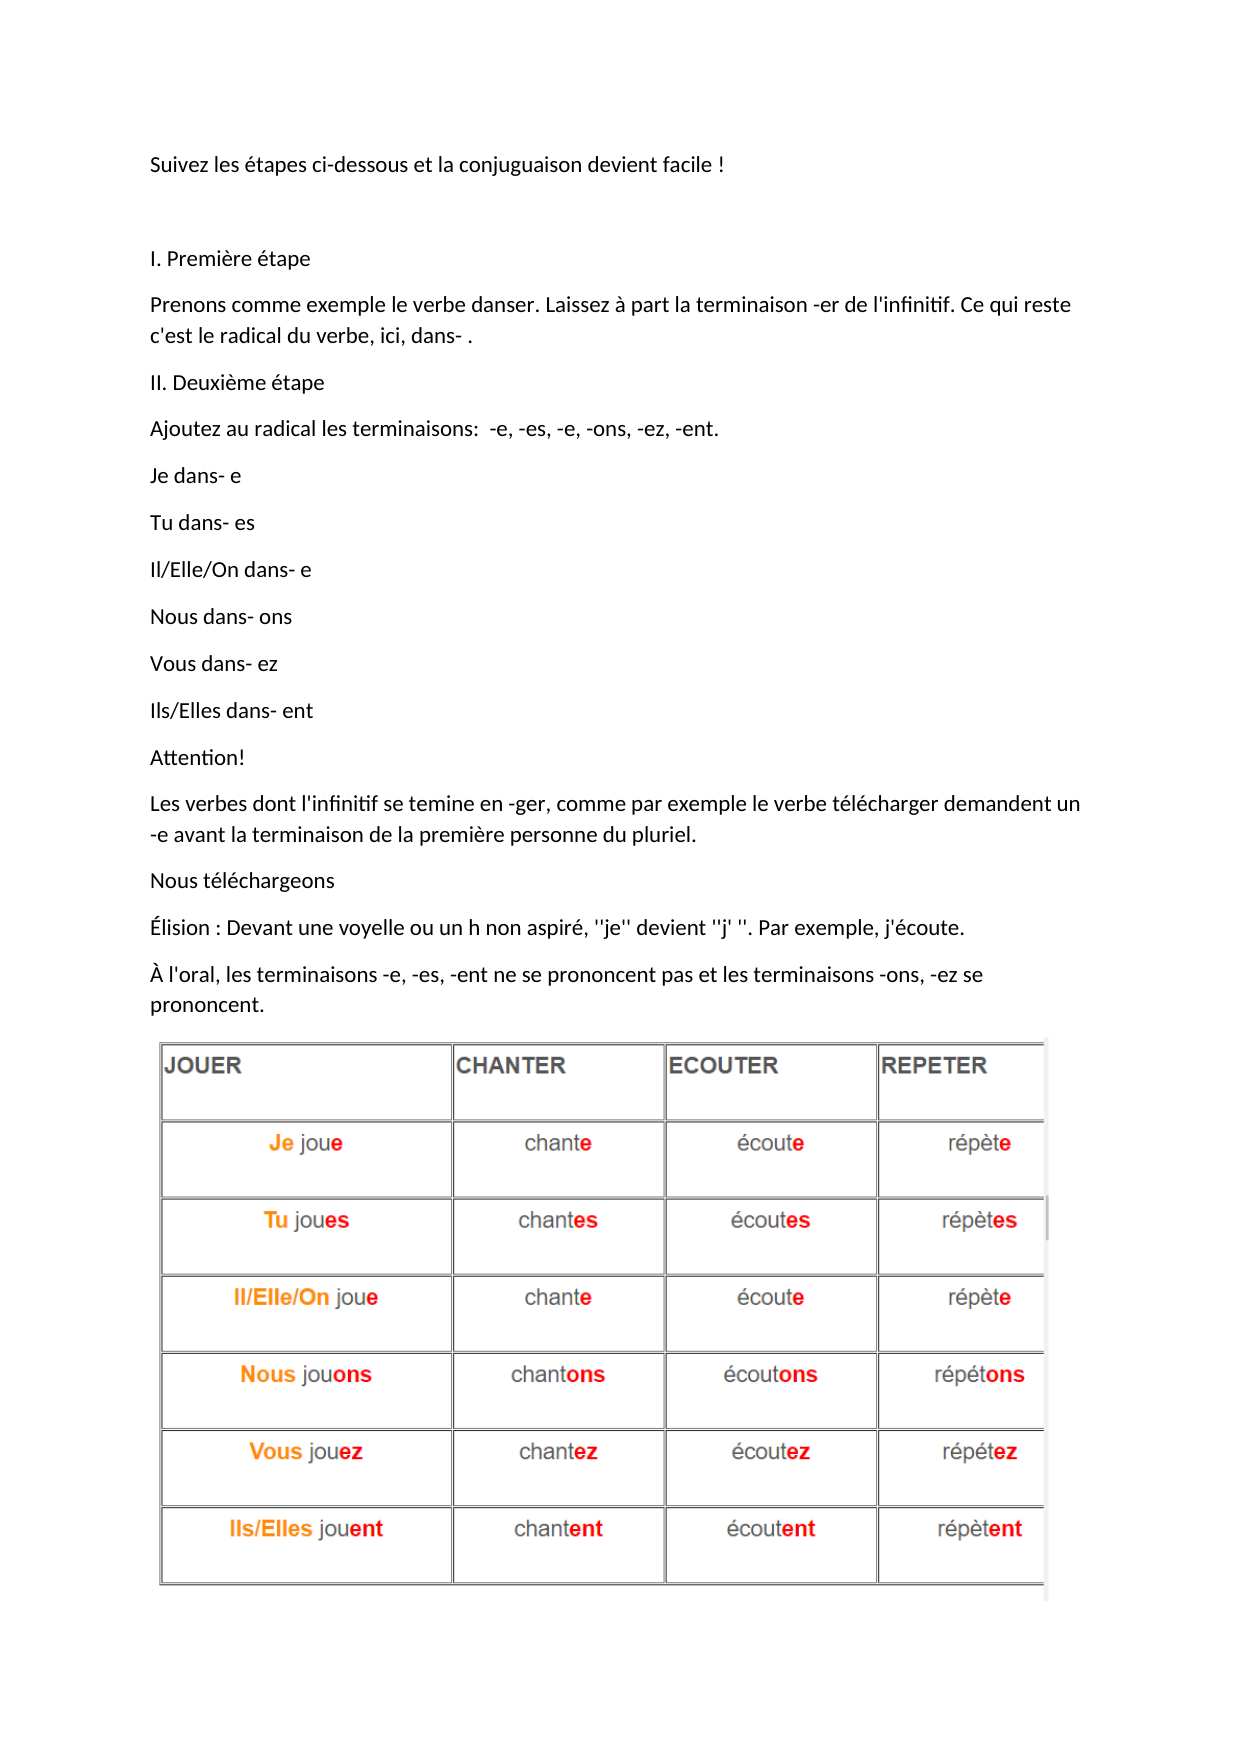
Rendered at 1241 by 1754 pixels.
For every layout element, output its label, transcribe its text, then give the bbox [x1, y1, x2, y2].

text Élision : Devant une voyelle ou un h non aspiré, ''je'' devient ''j' ''. Par exemple, j'écoute. [150, 913, 1090, 942]
picture [150, 1037, 1049, 1601]
text Ajoutez au radical les terminaisons: -e, -es, -e, -ons, -ez, -ent. [150, 414, 1090, 443]
text Ils/Elles dans- ent [150, 696, 1090, 724]
text Les verbes dont l'infinitif se temine en -ger, comme par exemple le verbe télécharger demandent un -e avant la terminaison de la première personne du pluriel. [150, 789, 1090, 848]
text Suivez les étapes ci-dessous et la conjuguaison devient facile ! [150, 150, 1090, 178]
text Vous dans- ez [150, 649, 1090, 677]
text Je dans- e [150, 461, 1090, 489]
text Il/Elle/On dans- e [150, 555, 1090, 583]
text À l'oral, les terminaisons -e, -es, -ent ne se prononcent pas et les terminaisons -ons, -ez se prononcent. [150, 960, 1090, 1019]
text Prenons comme exemple le verbe danser. Laissez à part la terminaison -er de l'infinitif. Ce qui reste c'est le radical du verbe, ici, dans- . [150, 291, 1090, 349]
text Attention! [150, 743, 1090, 771]
text Tu dans- es [150, 508, 1090, 536]
text Nous téléchargeons [150, 867, 1090, 895]
text II. Deuxième étape [150, 368, 1090, 396]
text I. Première étape [150, 244, 1090, 272]
text Nous dans- ons [150, 602, 1090, 630]
